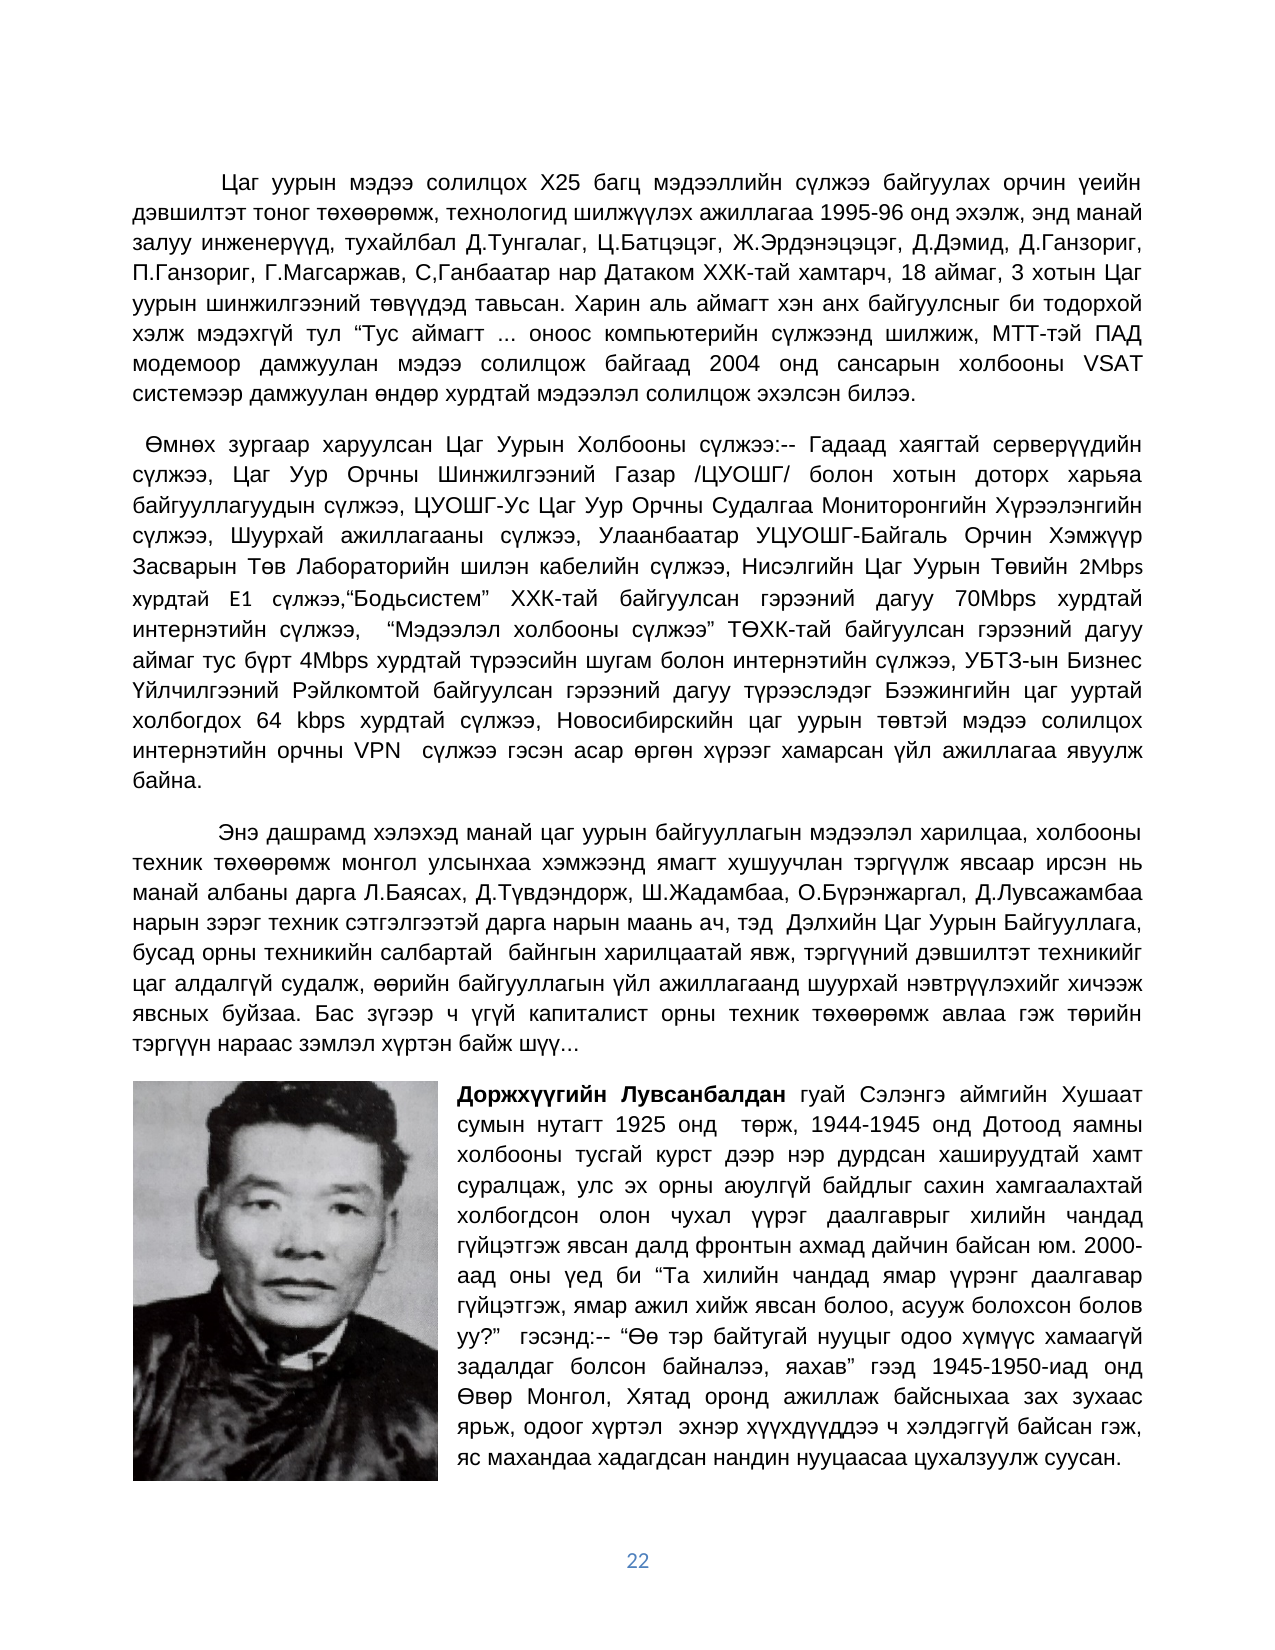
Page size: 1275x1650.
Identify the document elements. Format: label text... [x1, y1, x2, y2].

picture [131, 1081, 438, 1478]
text Энэ дашрамд хэлэхэд манай цаг уурын байгууллагын мэдээлэл харилцаа, холбооны техник төхөөрөмж монгол улсынхаа хэмжээнд ямагт хушуучлан тэргүүлж явсаар ирсэн нь манай албаны дарга Л.Баясах, Д.Түвдэндорж, Ш.Жадамбаа, О.Бүрэнжаргал, Д.Лувсажамбаа нарын зэрэг техник сэтгэлгээтэй дарга нарын маань ач, тэд Дэлхийн Цаг Уурын Байгууллага, бусад орны техникийн салбартай байнгын харилцаатай явж, тэргүүний дэвшилтэт техникийг цаг алдалгүй судалж, өөрийн байгууллагын үйл ажиллагаанд шуурхай нэвтрүүлэхийг хичээж явсных буйзаа. Бас зүгээр ч үгүй капиталист орны техник төхөөрөмж авлаа гэж төрийн тэргүүн нараас зэмлэл хүртэн байж шүү... [132, 818, 1143, 1056]
text Өмнөх зургаар харуулсан Цаг Уурын Холбооны сүлжээ:-- Гадаад хаягтай серверүүдийн сүлжээ, Цаг Уур Орчны Шинжилгээний Газар /ЦУОШГ/ болон хотын доторх харьяа байгууллагуудын сүлжээ, ЦУОШГ-Ус Цаг Уур Орчны Судалгаа Мониторонгийн Хүрээлэнгийн сүлжээ, Шуурхай ажиллагааны сүлжээ, Улаанбаатар УЦУОШГ-Байгаль Орчин Хэмжүүр Засварын Төв Лабораторийн шилэн кабелийн сүлжээ, Нисэлгийн Цаг Уурын Төвийн 2Mbps хурдтай Е1 сүлжээ,“Бодьсистем” ХХК-тай байгуулсан гэрээний дагуу 70Mbps хурдтай интернэтийн сүлжээ, “Мэдээлэл холбооны сүлжээ” ТӨХК-тай байгуулсан гэрээний дагуу аймаг тус бүрт 4Mbps хурдтай түрээсийн шугам болон интернэтийн сүлжээ, УБТЗ-ын Бизнес Үйлчилгээний Рэйлкомтой байгуулсан гэрээний дагуу түрээслэдэг Бээжингийн цаг ууртай холбогдох 64 kbps хурдтай сүлжээ, Новосибирскийн цаг уурын төвтэй мэдээ солилцох интернэтийн орчны VPN сүлжээ гэсэн асар өргөн хүрээг хамарсан үйл ажиллагаа явуулж байна. [132, 431, 1143, 794]
text Доржхүүгийн Лувсанбалдан гуай Сэлэнгэ аймгийн Хушаат сумын нутагт 1925 онд төрж, 1944-1945 онд Дотоод яамны холбооны тусгай курст дээр нэр дурдсан хашируудтай хамт суралцаж, улс эх орны аюулгүй байдлыг сахин хамгаалахтай холбогдсон олон чухал үүрэг даалгаврыг хилийн чандад гүйцэтгэж явсан далд фронтын ахмад дайчин байсан юм. 2000-аад оны үед би “Та хилийн чандад ямар үүрэнг даалгавар гүйцэтгэж, ямар ажил хийж явсан болоо, асууж болохсон болов уу?” гэсэнд:-- “Өө тэр байтугай нууцыг одоо хүмүүс хамаагүй задалдаг болсон байналээ, яахав” гээд 1945-1950-иад онд Өвөр Монгол, Хятад оронд ажиллаж байсныхаа зах зухаас ярьж, одоог хүртэл эхнэр хүүхдүүддээ ч хэлдэггүй байсан гэж, яс махандаа хадагдсан нандин нууцаасаа цухалзуулж суусан. [438, 1081, 1143, 1470]
text Цаг уурын мэдээ солилцох Х25 багц мэдээллийн сүлжээ байгуулах орчин үеийн дэвшилтэт тоног төхөөрөмж, технологид шилжүүлэх ажиллагаа 1995-96 онд эхэлж, энд манай залуу инженерүүд, тухайлбал Д.Тунгалаг, Ц.Батцэцэг, Ж.Эрдэнэцэцэг, Д.Дэмид, Д.Ганзориг, П.Ганзориг, Г.Магсаржав, С,Ганбаатар нар Датаком ХХК-тай хамтарч, 18 аймаг, 3 хотын Цаг уурын шинжилгээний төвүүдэд тавьсан. Харин аль аймагт хэн анх байгуулсныг би тодорхой хэлж мэдэхгүй тул “Тус аймагт ... оноос компьютерийн сүлжээнд шилжиж, МТТ-тэй ПАД модемоор дамжуулан мэдээ солилцож байгаад 2004 онд сансарын холбооны VSAT системээр дамжуулан өндөр хурдтай мэдээлэл солилцож эхэлсэн билээ. [132, 169, 1143, 407]
